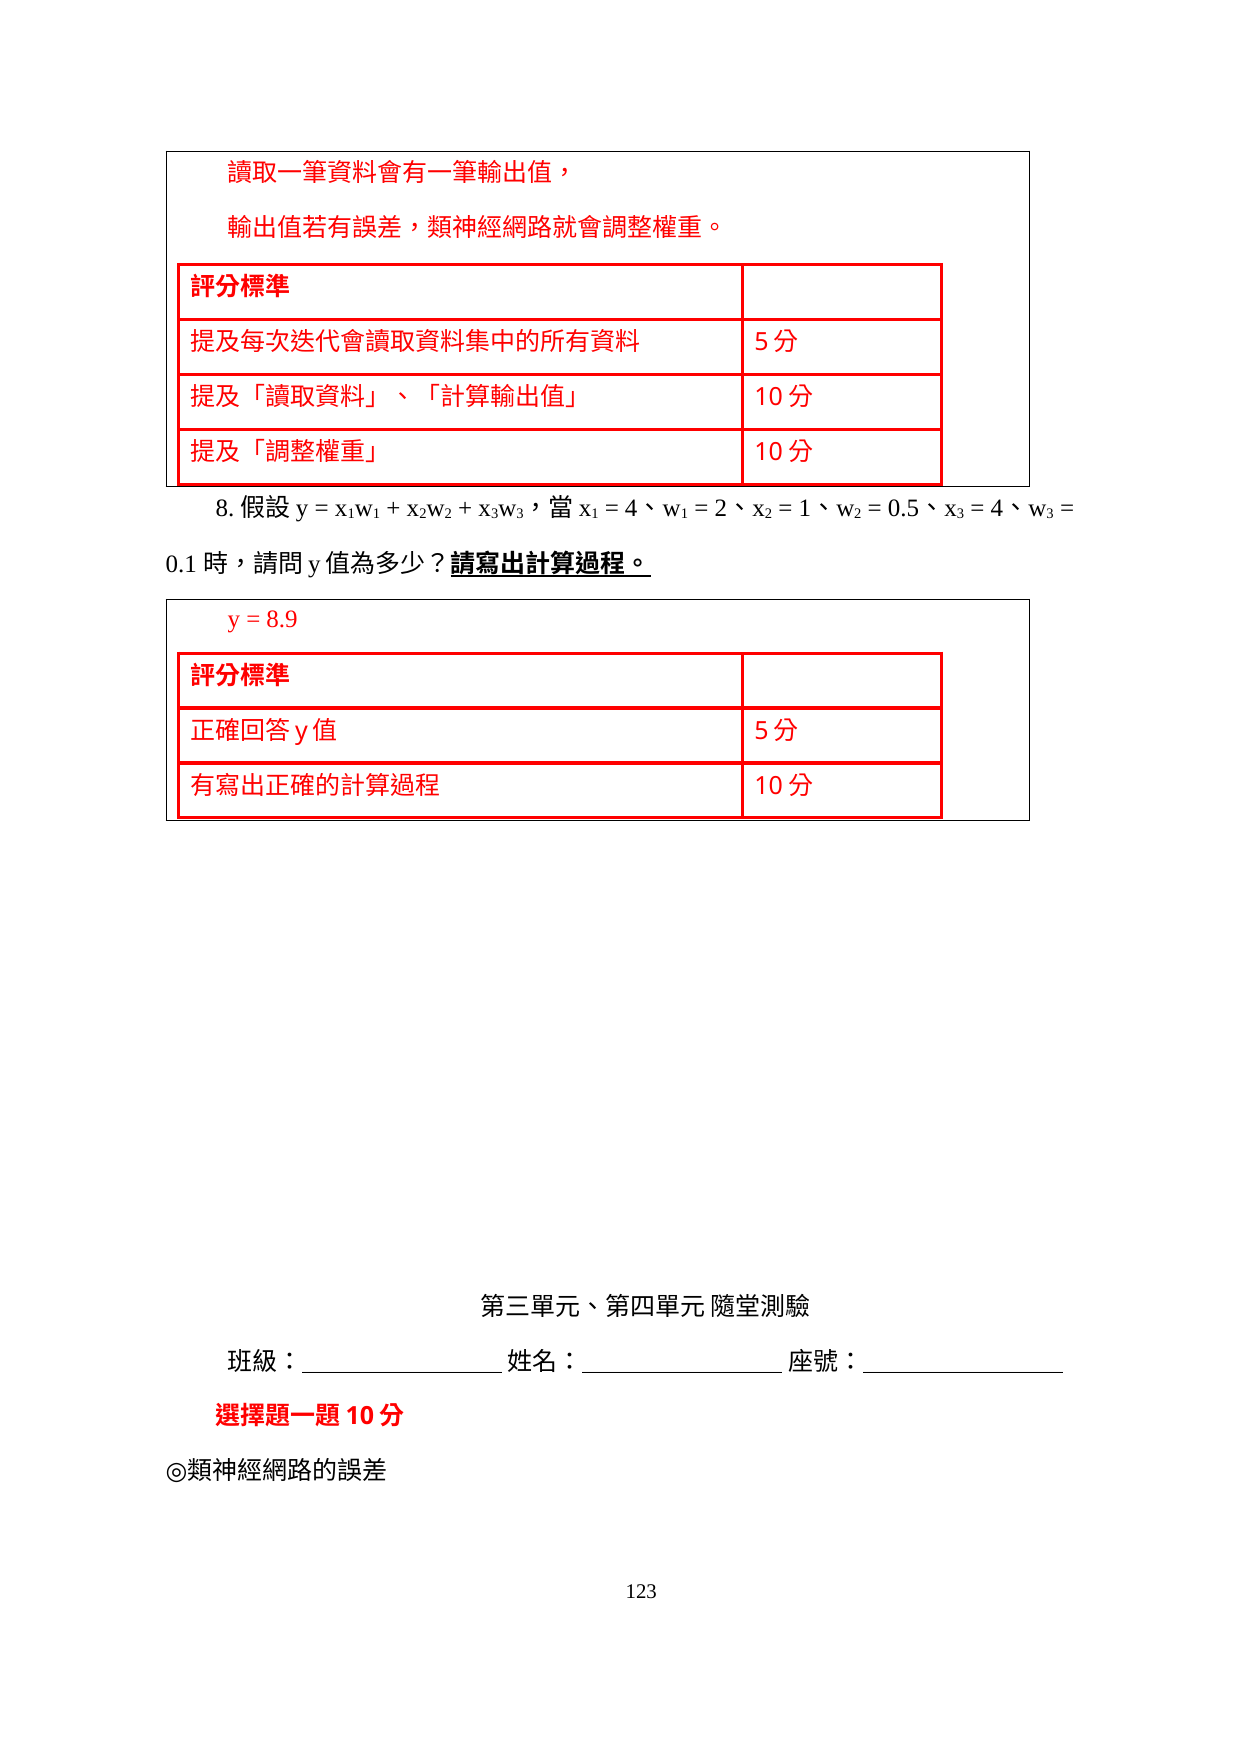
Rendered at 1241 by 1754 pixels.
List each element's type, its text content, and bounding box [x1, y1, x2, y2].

text 選擇題一題10分 [165, 1395, 1075, 1432]
table_header y = 8.9 [167, 600, 1029, 819]
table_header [167, 152, 1029, 486]
text 8. 假設y = x1w1 + x2w2 + x3w3，當x1 = 4、w1 = 2、x2 = 1、w2 = 0.5、x3 = 4、w3 = 0.1 時，請問y值為多少？請寫出計算過程。 [165, 487, 1075, 581]
text ◎類神經網路的誤差 [165, 1450, 1075, 1487]
text 第三單元、第四單元 隨堂測驗 [165, 1287, 1075, 1323]
text 班級：＿＿＿＿＿＿＿＿ 姓名：＿＿＿＿＿＿＿＿ 座號：＿＿＿＿＿＿＿＿ [165, 1341, 1075, 1377]
